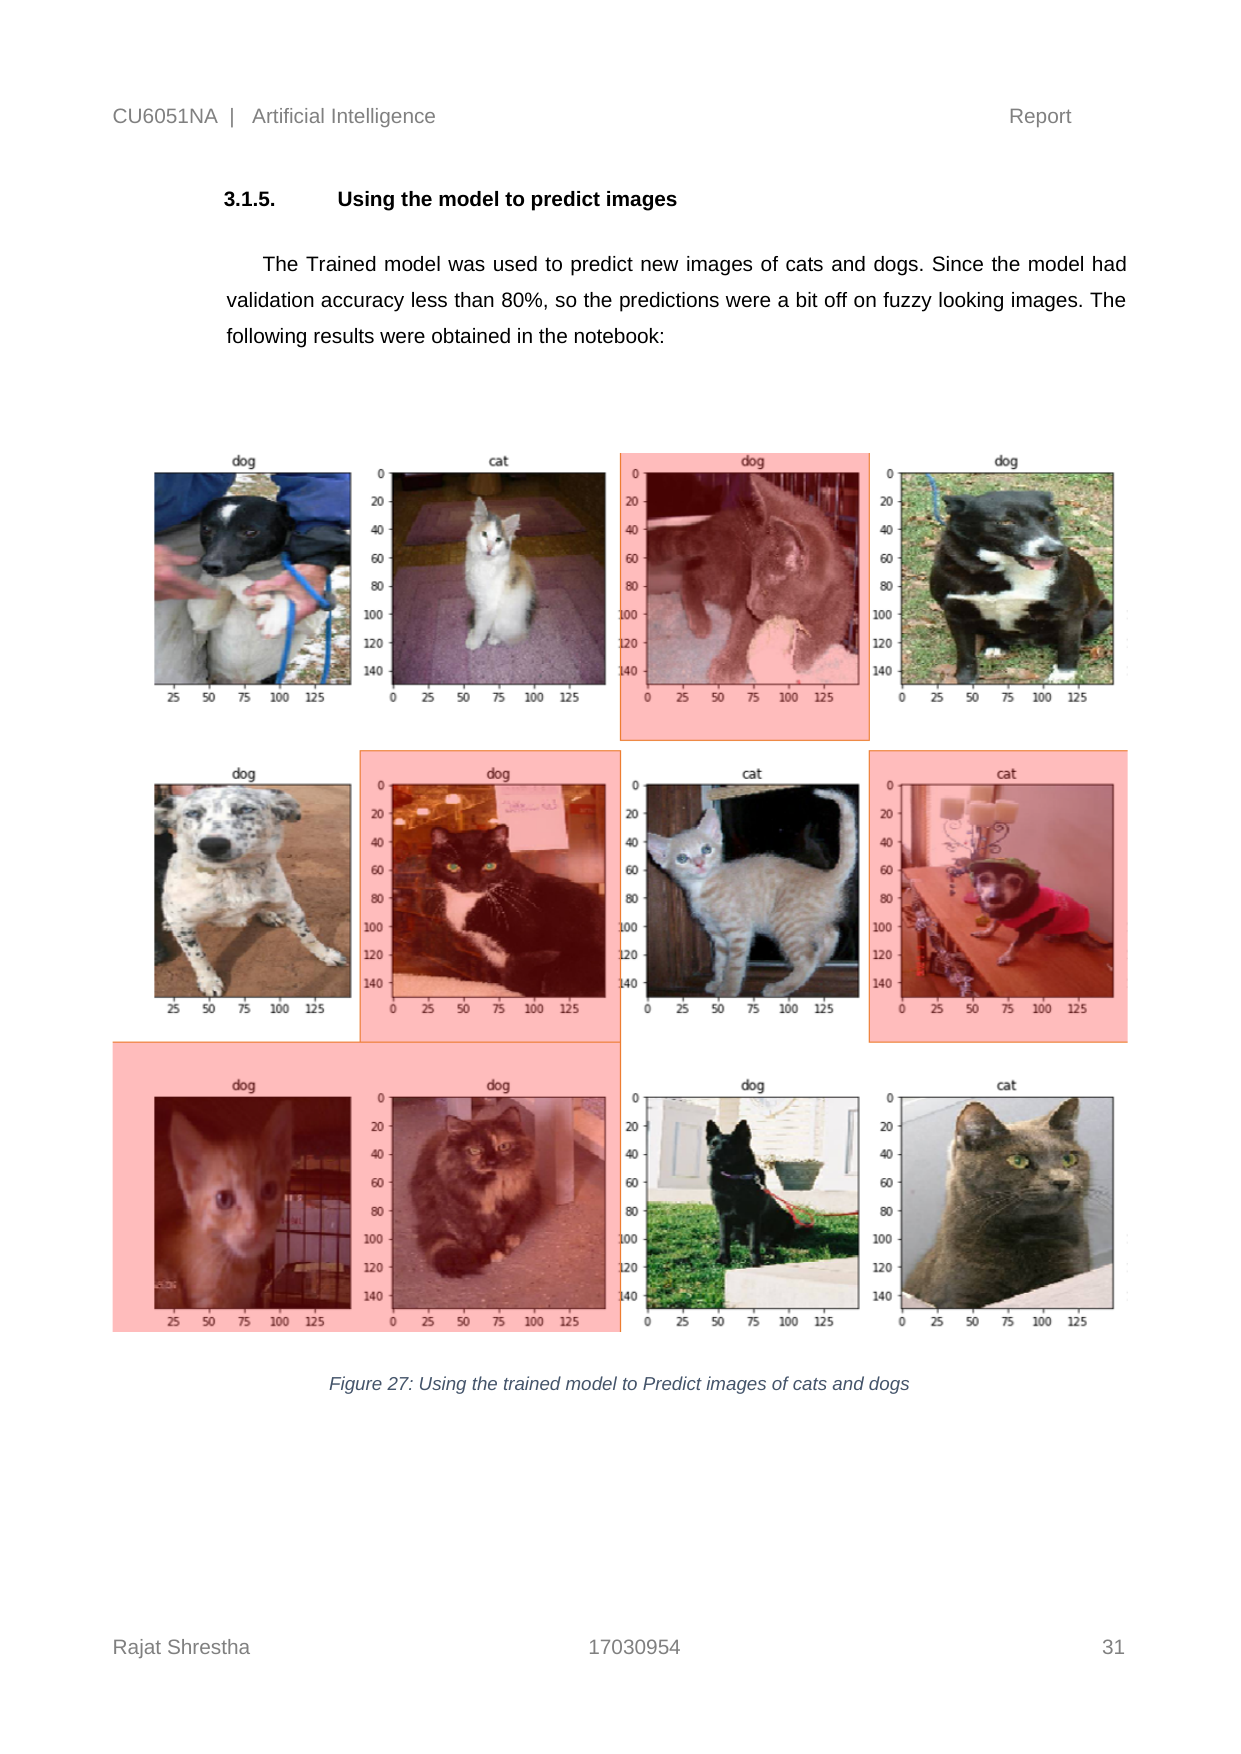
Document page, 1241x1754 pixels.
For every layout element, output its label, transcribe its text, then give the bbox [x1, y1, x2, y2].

text Figure 27: Using the trained model to Predict images of cats and dogs [112, 1372, 1128, 1394]
picture [112, 453, 1128, 1332]
text The Trained model was used to predict new images of cats and dogs. Since the model had validation accuracy less than 80%, so the predictions were a bit off on fuzzy looking images. The following results were obtained in the notebook: [226, 252, 1128, 347]
subtitle Using the model to predict images [223, 186, 1128, 210]
